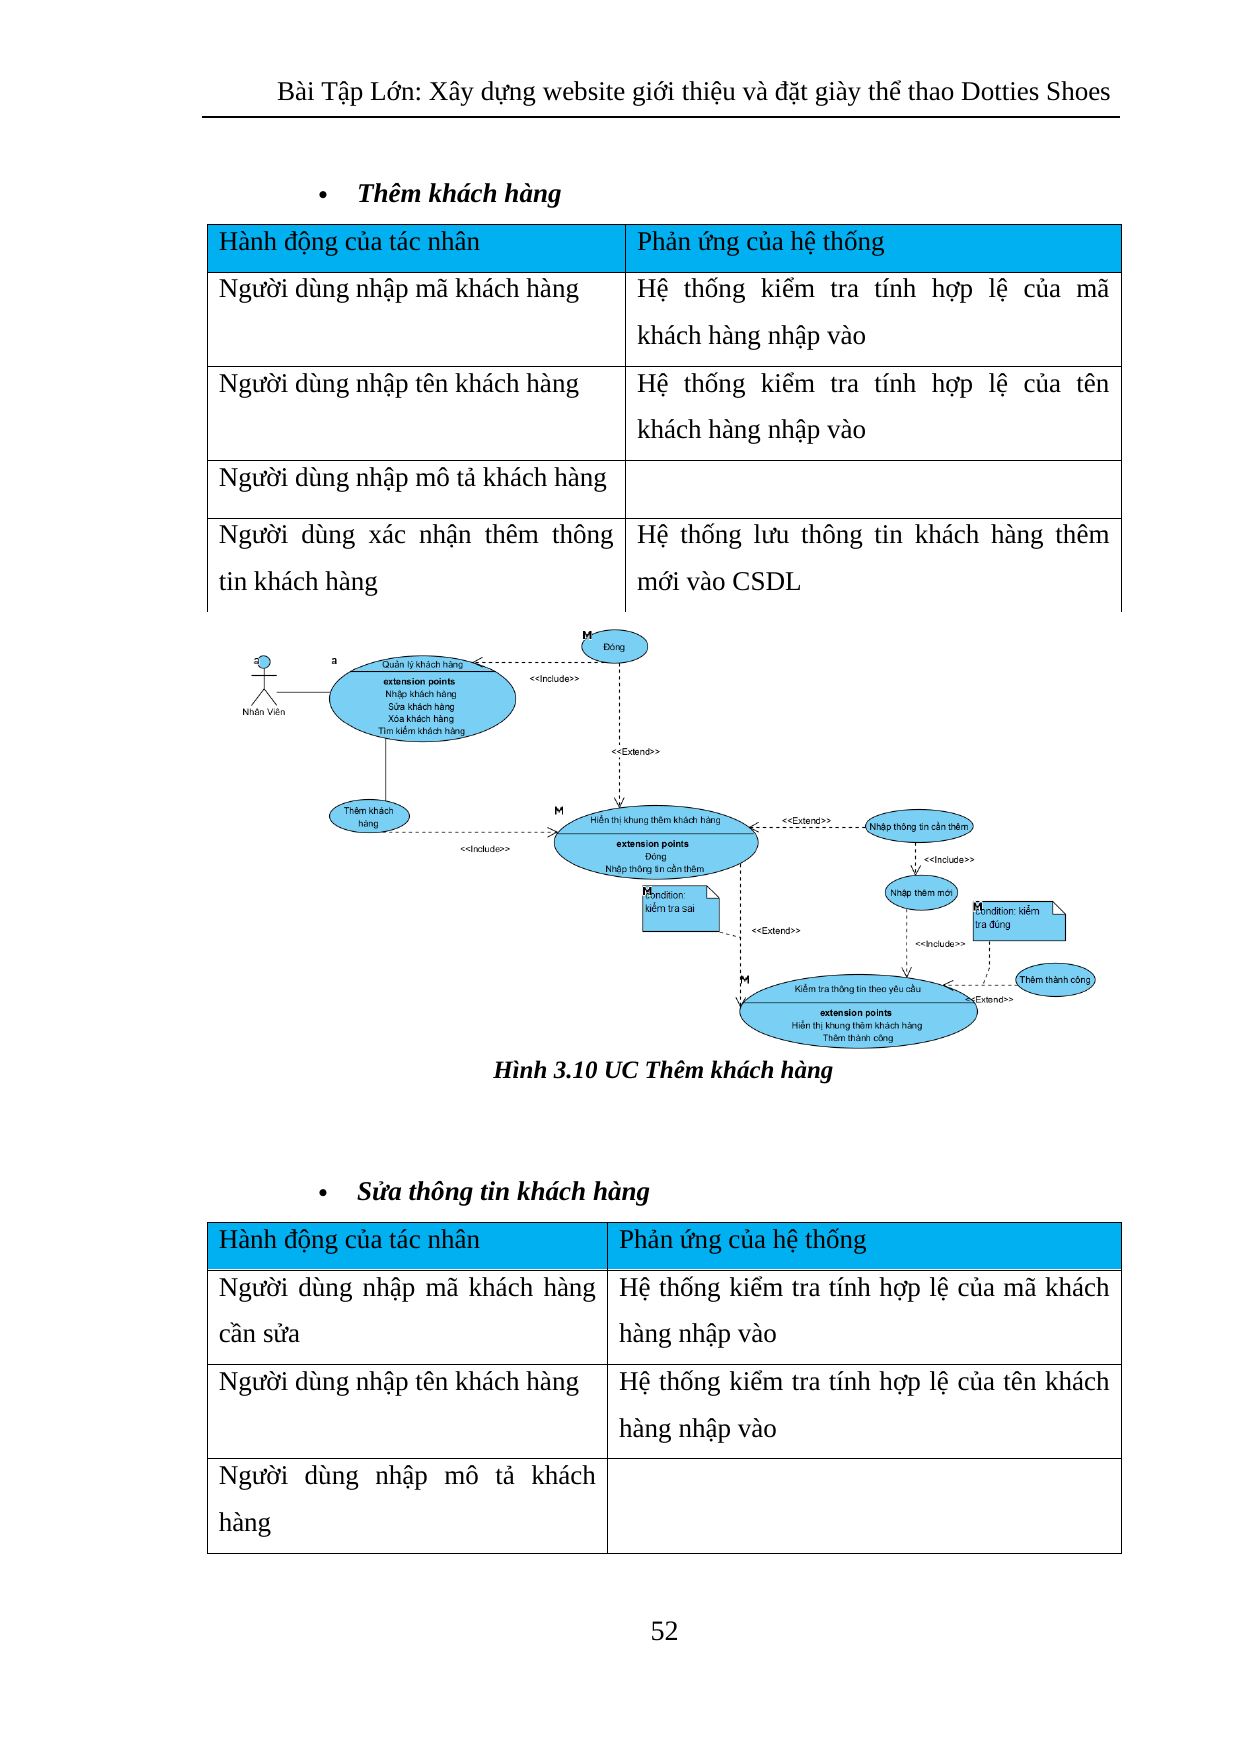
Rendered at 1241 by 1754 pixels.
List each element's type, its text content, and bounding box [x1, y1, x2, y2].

table_cell Hệ thống kiểm tra tính hợp lệ của mã khách hàng nhập vào [626, 273, 1121, 366]
table_cell [626, 461, 1121, 517]
picture [206, 612, 1123, 1056]
table_cell Người dùng nhập mã khách hàng [208, 273, 625, 366]
table_cell Hệ thống kiểm tra tính hợp lệ của mã khách hàng nhập vào [608, 1271, 1121, 1364]
table_cell Người dùng xác nhận thêm thông tin khách hàng [208, 519, 625, 612]
list Sửa thông tin khách hàng [319, 1175, 1122, 1206]
table_cell Người dùng nhập tên khách hàng [208, 367, 625, 460]
table_cell Hệ thống lưu thông tin khách hàng thêm mới vào CSDL [626, 519, 1121, 612]
table_header Hành động của tác nhân [208, 1223, 607, 1269]
table_header Hành động của tác nhân [208, 225, 625, 272]
list Thêm khách hàng [319, 177, 1122, 208]
table_cell [608, 1459, 1121, 1553]
table_header Phản ứng của hệ thống [626, 225, 1121, 272]
table_cell Người dùng nhập mô tả khách hàng [208, 461, 625, 517]
table_cell Hệ thống kiểm tra tính hợp lệ của tên khách hàng nhập vào [608, 1365, 1121, 1458]
table_cell Người dùng nhập mã khách hàng cần sửa [208, 1271, 607, 1364]
text Hình 3.10 UC Thêm khách hàng [207, 1056, 1122, 1084]
table_cell Người dùng nhập mô tả khách hàng [208, 1459, 607, 1553]
table_cell Người dùng nhập tên khách hàng [208, 1365, 607, 1458]
table_header Phản ứng của hệ thống [608, 1223, 1121, 1269]
table_cell Hệ thống kiểm tra tính hợp lệ của tên khách hàng nhập vào [626, 367, 1121, 460]
